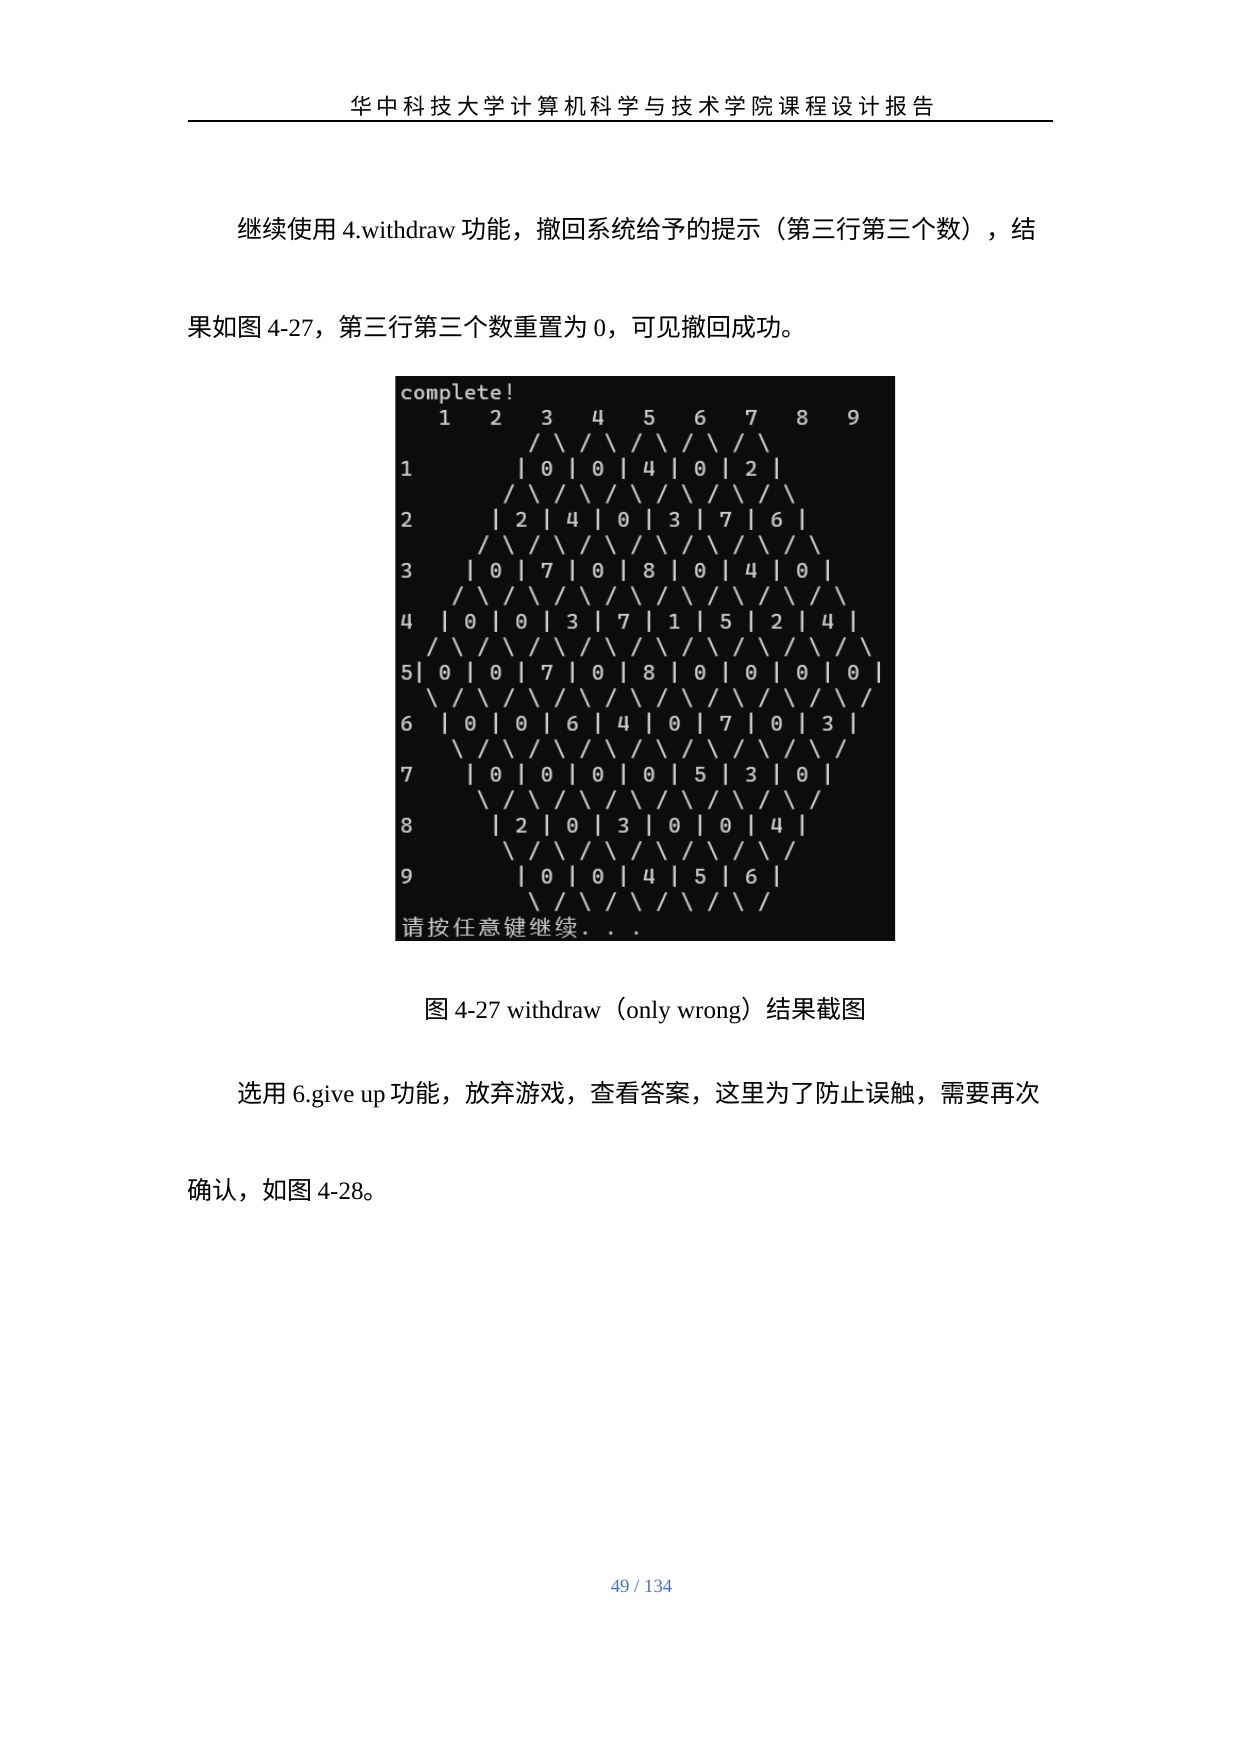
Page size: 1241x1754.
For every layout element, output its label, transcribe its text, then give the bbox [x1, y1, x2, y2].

text 选用6.give up功能，放弃游戏，查看答案，这里为了防止误触，需要再次确认，如图4-28。 [187, 1059, 1053, 1221]
text 继续使用4.withdraw功能，撤回系统给予的提示（第三行第三个数），结果如图4-27，第三行第三个数重置为0，可见撤回成功。 [187, 196, 1053, 358]
picture [395, 376, 896, 941]
text 图4-27 withdraw（only wrong）结果截图 [187, 976, 1053, 1041]
